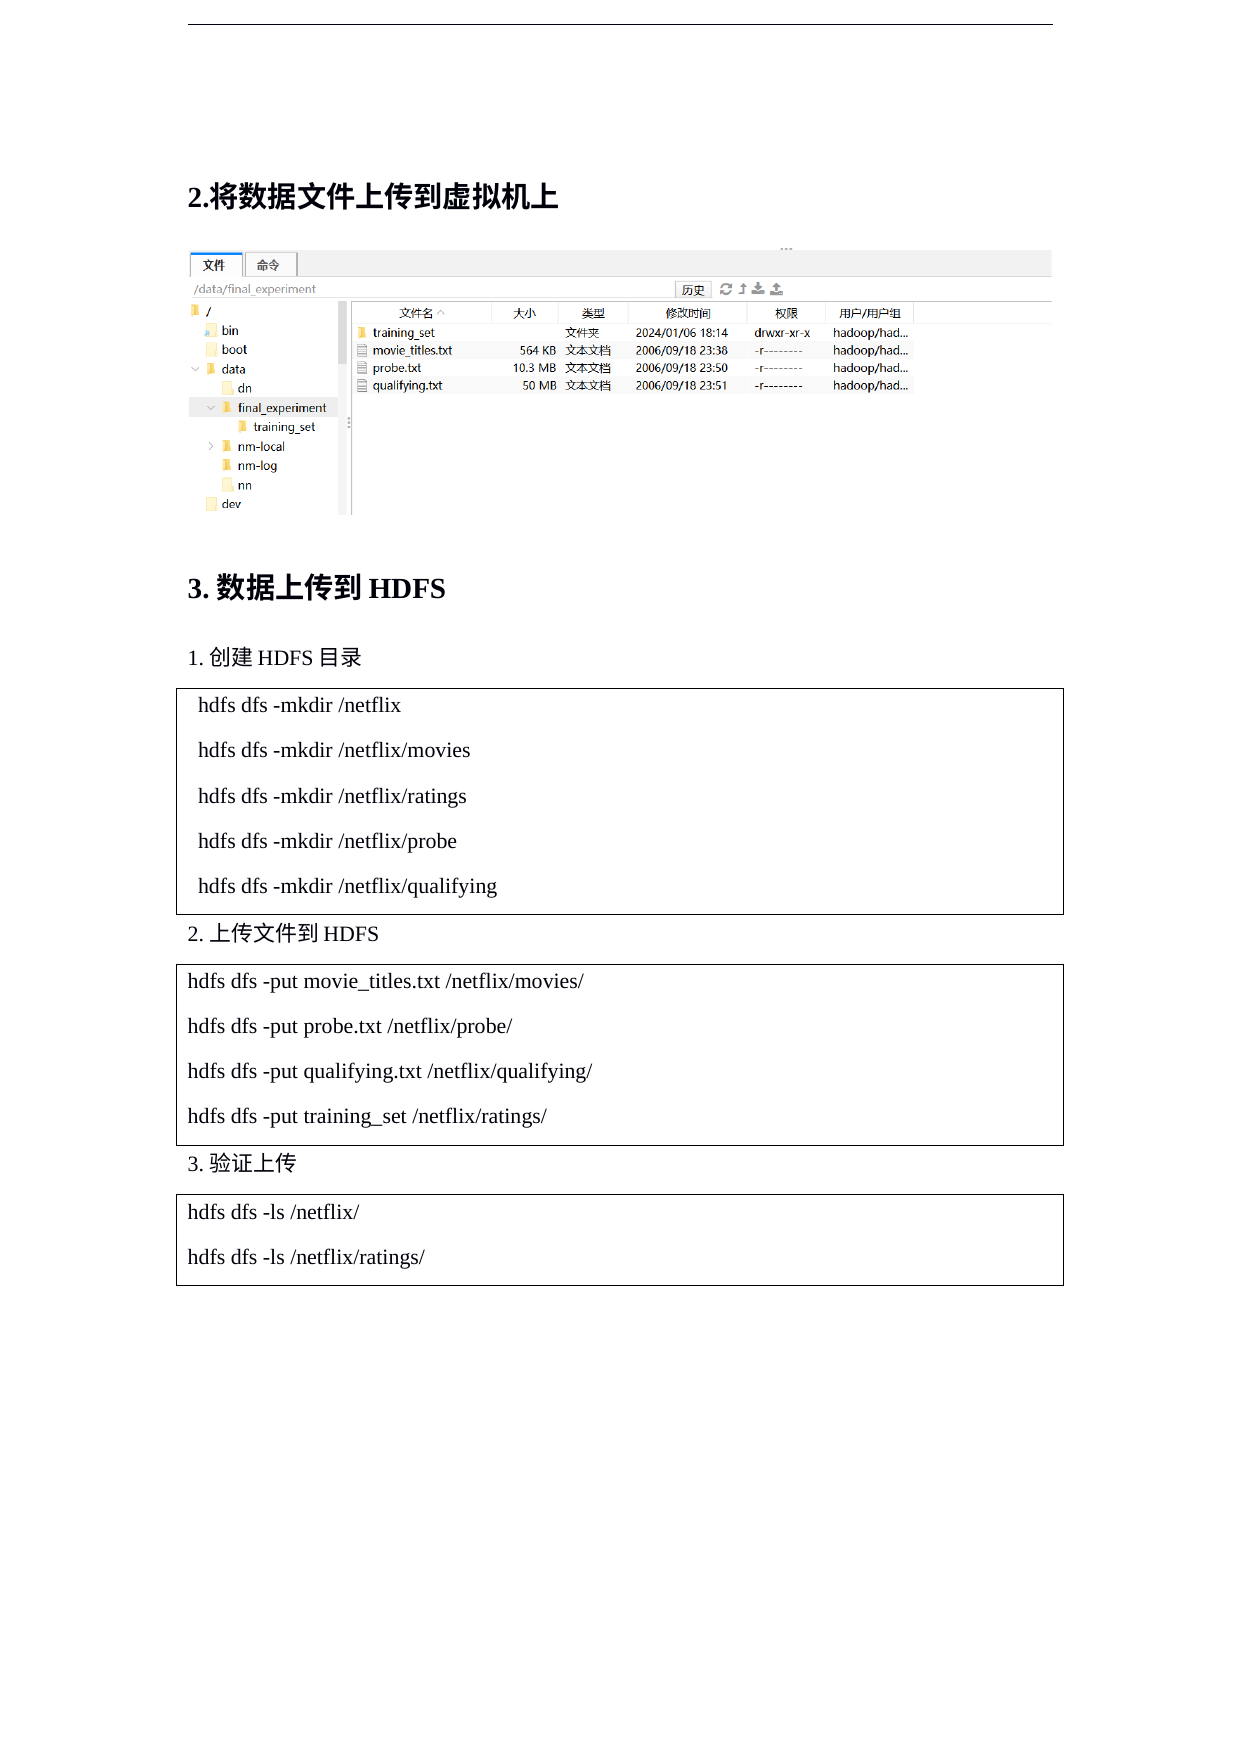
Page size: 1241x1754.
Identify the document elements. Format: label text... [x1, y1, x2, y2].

list 2.将数据文件上传到虚拟机上 [187, 162, 1053, 227]
picture [187, 248, 1052, 515]
list 数据上传到HDFS [187, 553, 1053, 618]
list 验证上传 [187, 1146, 1053, 1178]
table_header hdfs dfs -put movie_titles.txt /netflix/movies/ hdfs dfs -put probe.txt /netflix/probe/ hdfs dfs -put qualifying.txt /netflix/qualifying/ hdfs dfs -put training_set /netflix/ratings/ [177, 965, 1063, 1145]
list 1. 创建HDFS目录 [187, 639, 1053, 672]
list 上传文件到HDFS [187, 915, 1053, 948]
table_header hdfs dfs -ls /netflix/ hdfs dfs -ls /netflix/ratings/ [177, 1195, 1063, 1285]
table_header hdfs dfs -mkdir /netflix hdfs dfs -mkdir /netflix/movies hdfs dfs -mkdir /netflix/ratings hdfs dfs -mkdir /netflix/probe hdfs dfs -mkdir /netflix/qualifying [177, 689, 1063, 914]
